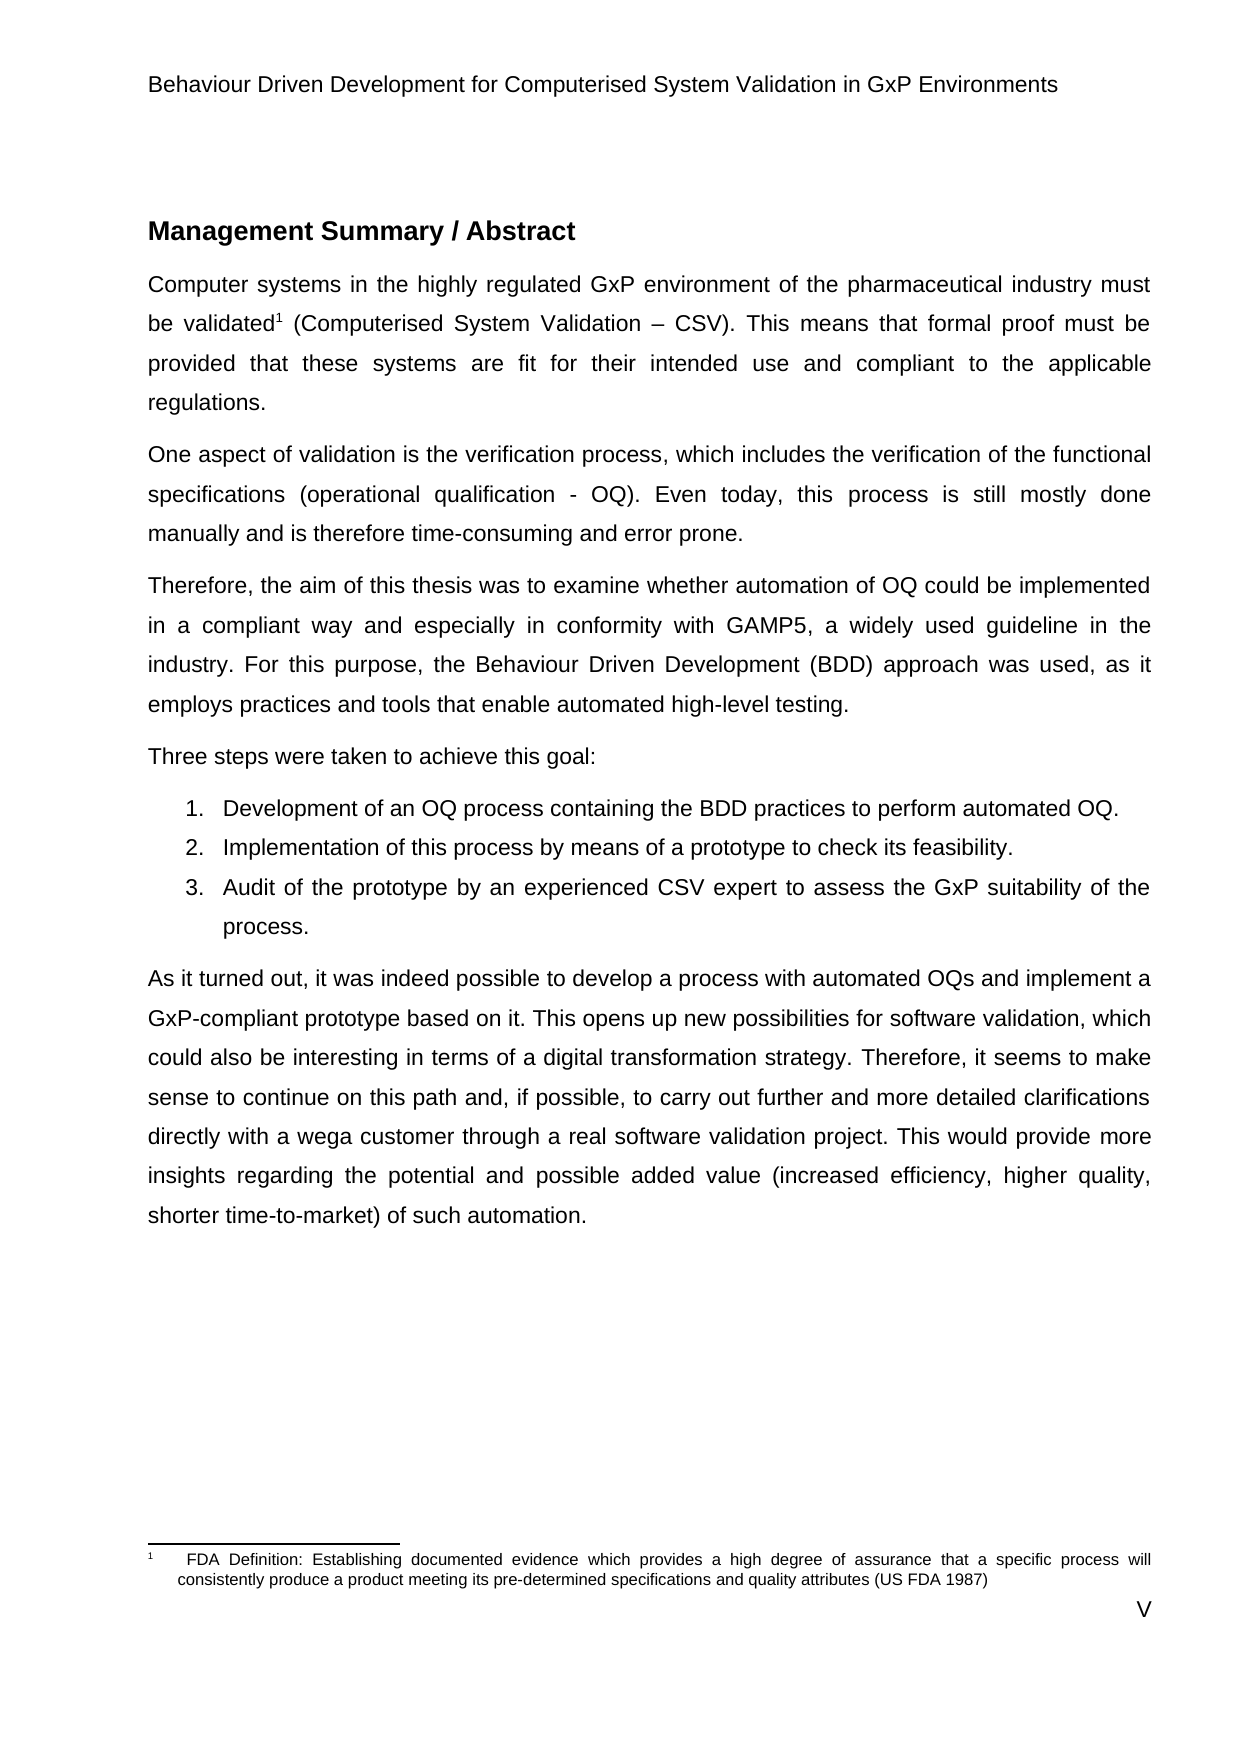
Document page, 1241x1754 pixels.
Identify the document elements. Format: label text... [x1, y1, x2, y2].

text As it turned out, it was indeed possible to develop a process with automated OQs and implement a GxP-compliant prototype based on it. This opens up new possibilities for software validation, which could also be interesting in terms of a digital transformation strategy. Therefore, it seems to make sense to continue on this path and, if possible, to carry out further and more detailed clarifications directly with a wega customer through a real software validation project. This would provide more insights regarding the potential and possible added value (increased efficiency, higher quality, shorter time-to-market) of such automation. [148, 965, 1152, 1228]
text Three steps were taken to achieve this goal: [148, 743, 1152, 769]
text Therefore, the aim of this thesis was to examine whether automation of OQ could be implemented in a compliant way and especially in conformity with GAMP5, a widely used guideline in the industry. For this purpose, the Behaviour Driven Development (BDD) approach was used, as it employs practices and tools that enable automated high-level testing. [148, 572, 1152, 717]
subtitle Management Summary / Abstract [148, 215, 1152, 246]
text One aspect of validation is the verification process, which includes the verification of the functional specifications (operational qualification - OQ). Even today, this process is still mostly done manually and is therefore time-consuming and error prone. [148, 441, 1152, 547]
list Implementation of this process by means of a prototype to check its feasibility. [185, 834, 1152, 861]
list Development of an OQ process containing the BDD practices to perform automated OQ. [185, 795, 1152, 821]
list Audit of the prototype by an experienced CSV expert to assess the GxP suitability of the process. [185, 874, 1152, 939]
text Computer systems in the highly regulated GxP environment of the pharmaceutical industry must be validated (Computerised System Validation – CSV). This means that formal proof must be provided that these systems are fit for their intended use and compliant to the applicable regulations. [148, 271, 1152, 416]
